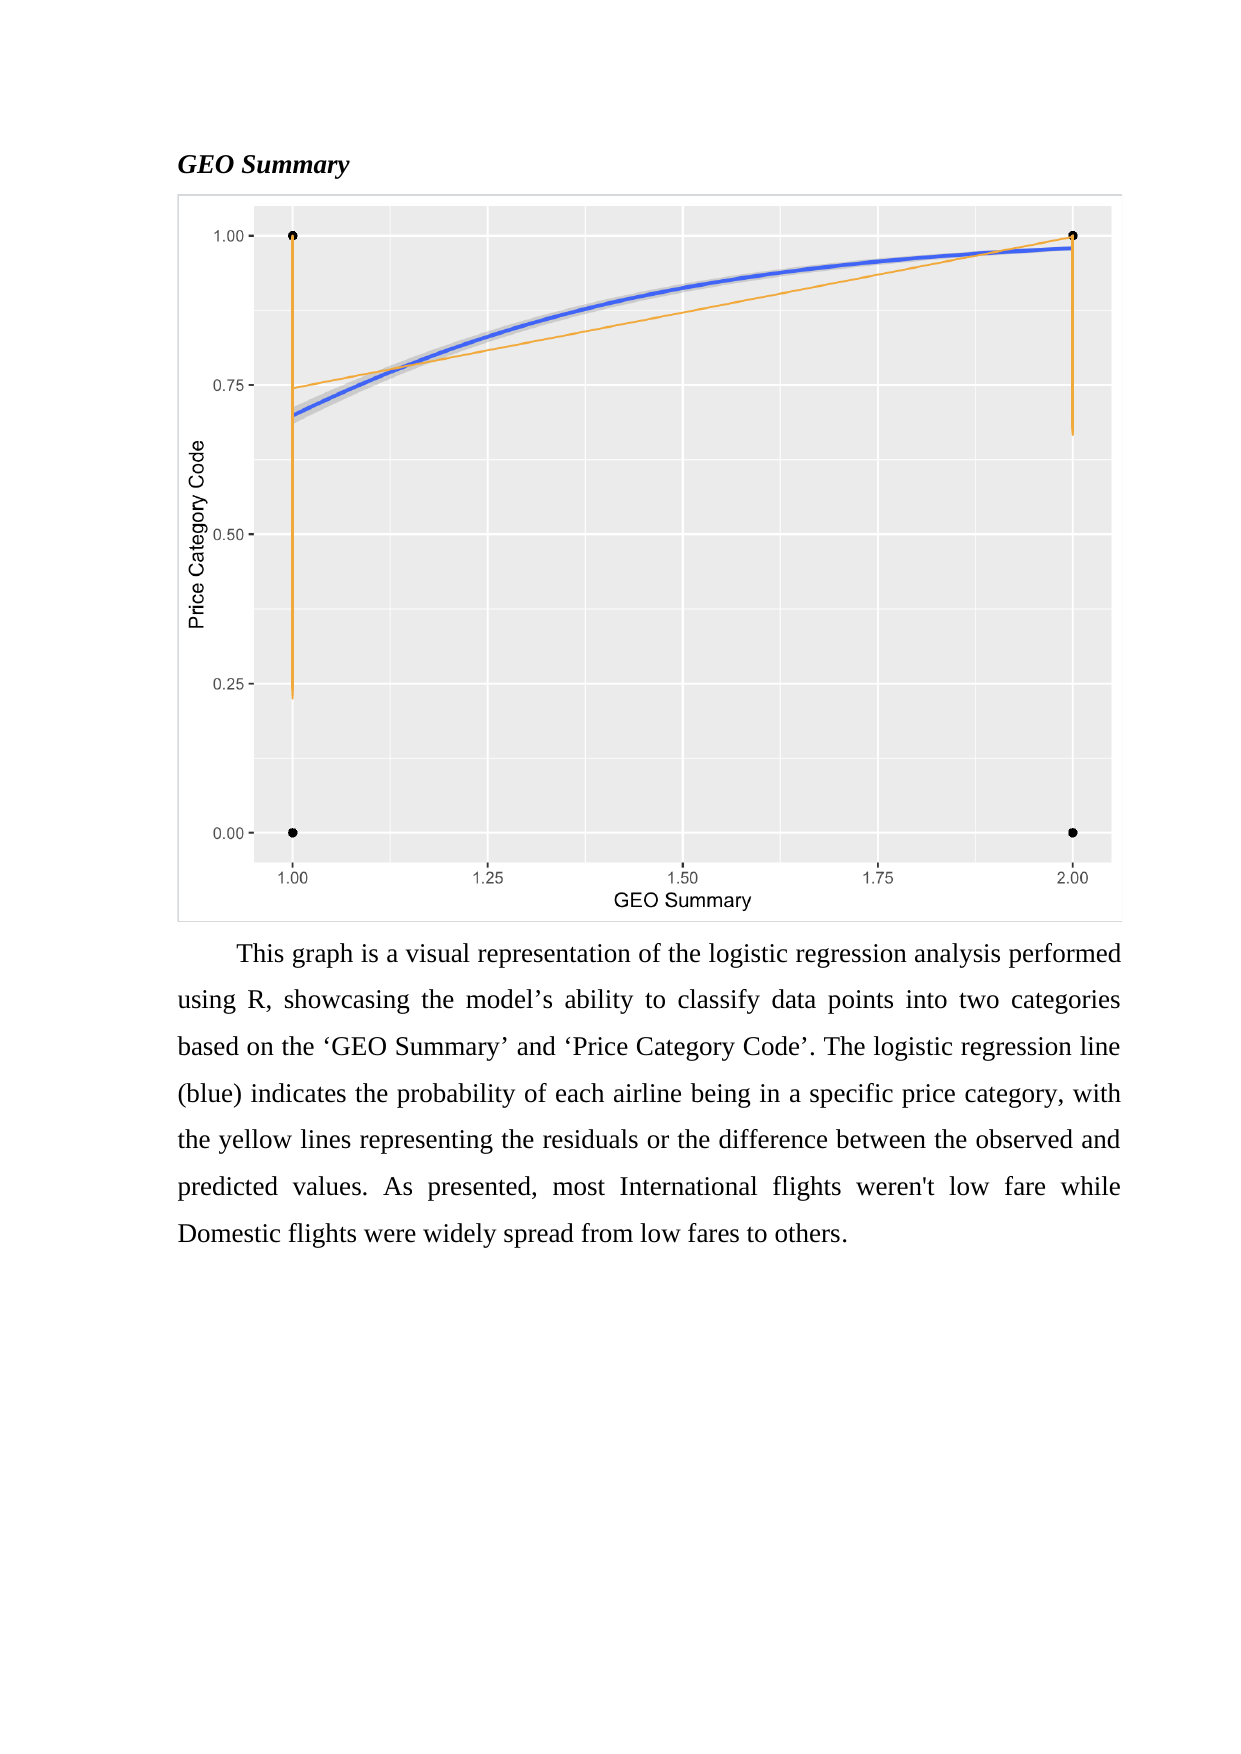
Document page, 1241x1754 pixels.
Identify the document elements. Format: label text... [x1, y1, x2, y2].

text This graph is a visual representation of the logistic regression analysis performed using R, showcasing the model’s ability to classify data points into two categories based on the ‘GEO Summary’ and ‘Price Category Code’. The logistic regression line (blue) indicates the probability of each airline being in a specific price category, with the yellow lines representing the residuals or the difference between the observed and predicted values. As presented, most International flights weren't low fare while Domestic flights were widely spread from low fares to others. [177, 937, 1122, 1248]
picture [177, 194, 1123, 922]
subtitle GEO Summary [177, 148, 1122, 179]
